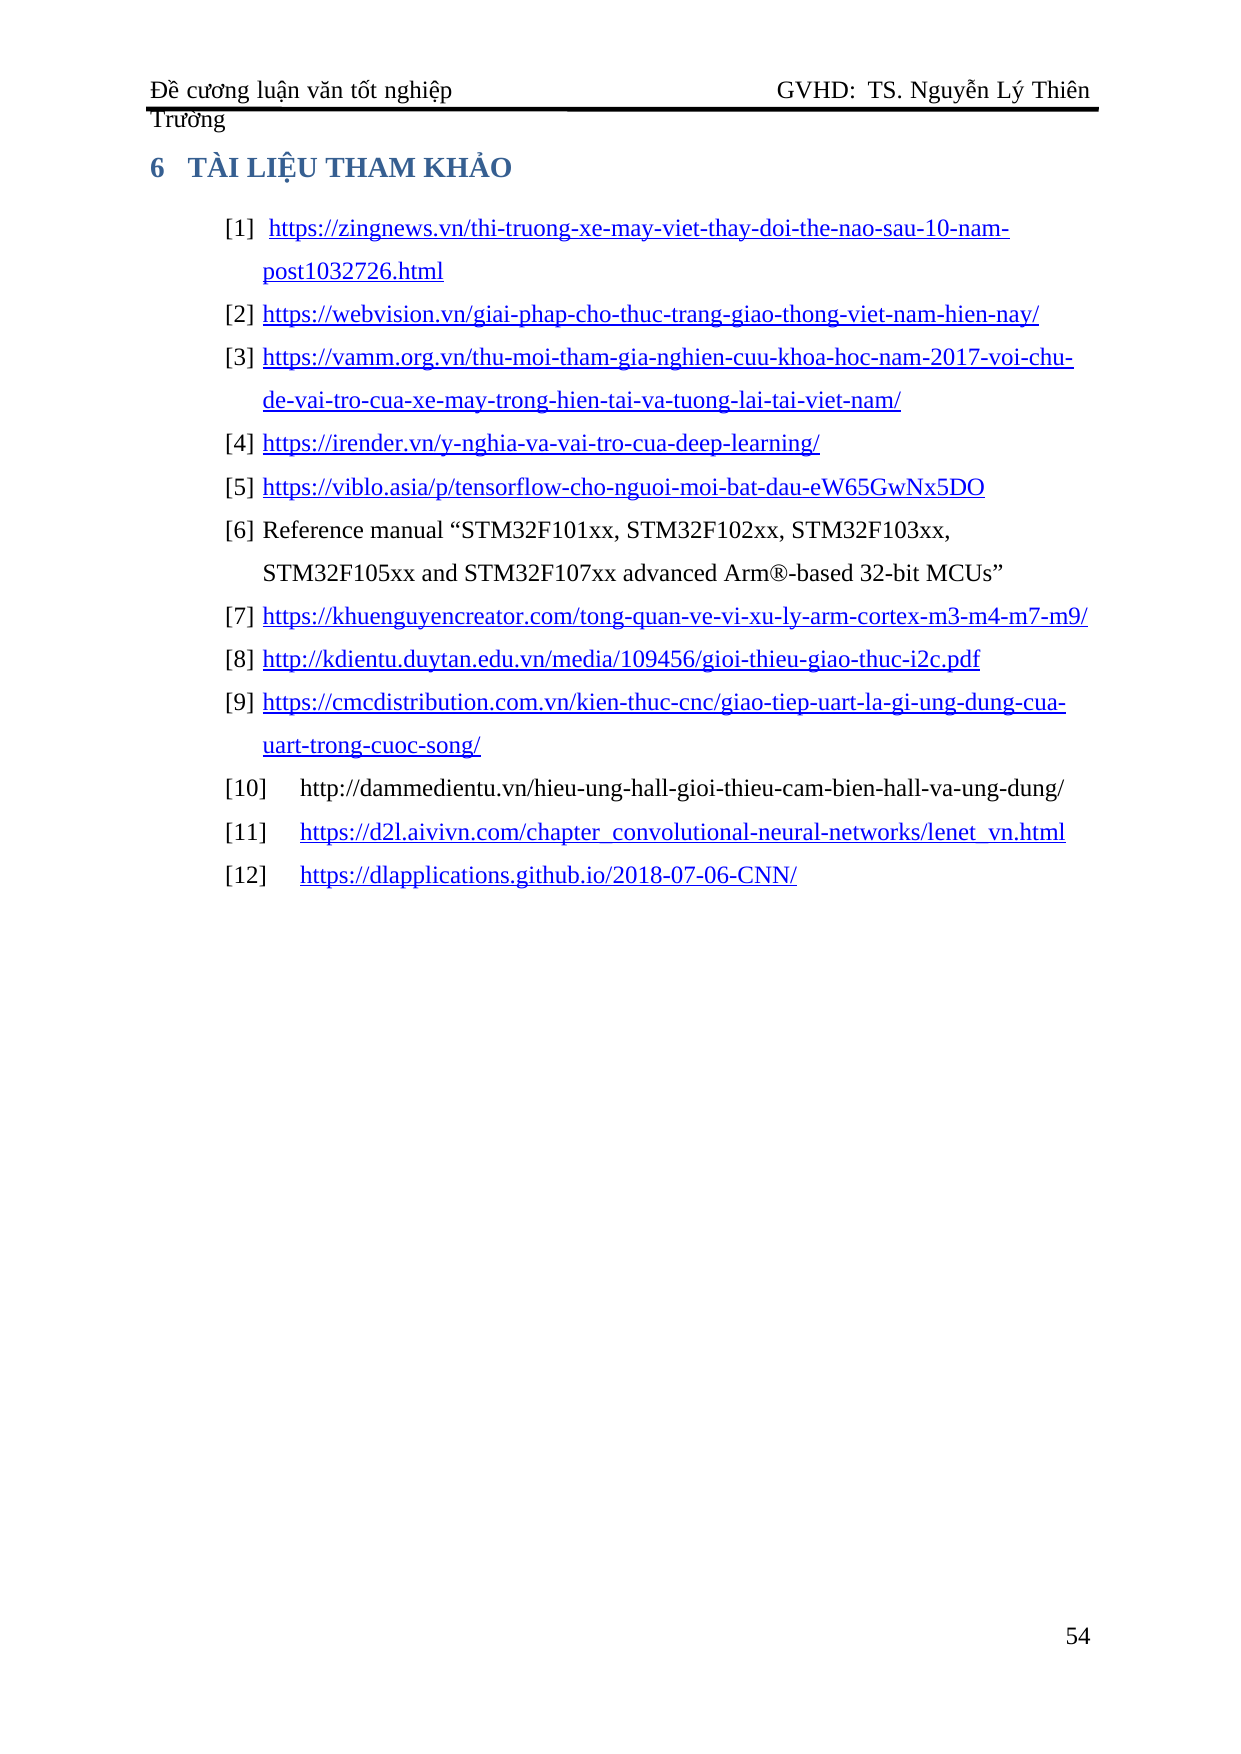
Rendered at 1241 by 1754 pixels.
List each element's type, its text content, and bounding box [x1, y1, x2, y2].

list https://zingnews.vn/thi-truong-xe-may-viet-thay-doi-the-nao-sau-10-nam-post1032726.html [225, 213, 1090, 285]
list http://dammedientu.vn/hieu-ung-hall-gioi-thieu-cam-bien-hall-va-ung-dung/ [225, 773, 1090, 802]
list Reference manual “STM32F101xx, STM32F102xx, STM32F103xx, STM32F105xx and STM32F107xx advanced Arm®-based 32-bit MCUs” [225, 515, 1090, 587]
list http://kdientu.duytan.edu.vn/media/109456/gioi-thieu-giao-thuc-i2c.pdf [225, 644, 1090, 673]
list https://khuenguyencreator.com/tong-quan-ve-vi-xu-ly-arm-cortex-m3-m4-m7-m9/ [225, 601, 1090, 630]
list https://cmcdistribution.com.vn/kien-thuc-cnc/giao-tiep-uart-la-gi-ung-dung-cua-uart-trong-cuoc-song/ [225, 687, 1090, 759]
list https://d2l.aivivn.com/chapter_convolutional-neural-networks/lenet_vn.html [225, 817, 1090, 845]
list https://vamm.org.vn/thu-moi-tham-gia-nghien-cuu-khoa-hoc-nam-2017-voi-chu-de-vai-tro-cua-xe-may-trong-hien-tai-va-tuong-lai-tai-viet-nam/ [225, 342, 1090, 414]
list https://viblo.asia/p/tensorflow-cho-nguoi-moi-bat-dau-eW65GwNx5DO [225, 472, 1090, 500]
list https://dlapplications.github.io/2018-07-06-CNN/ [225, 860, 1090, 888]
subtitle TÀI LIỆU THAM KHẢO [150, 150, 1090, 183]
list https://irender.vn/y-nghia-va-vai-tro-cua-deep-learning/ [225, 428, 1090, 457]
list https://webvision.vn/giai-phap-cho-thuc-trang-giao-thong-viet-nam-hien-nay/ [225, 299, 1090, 328]
